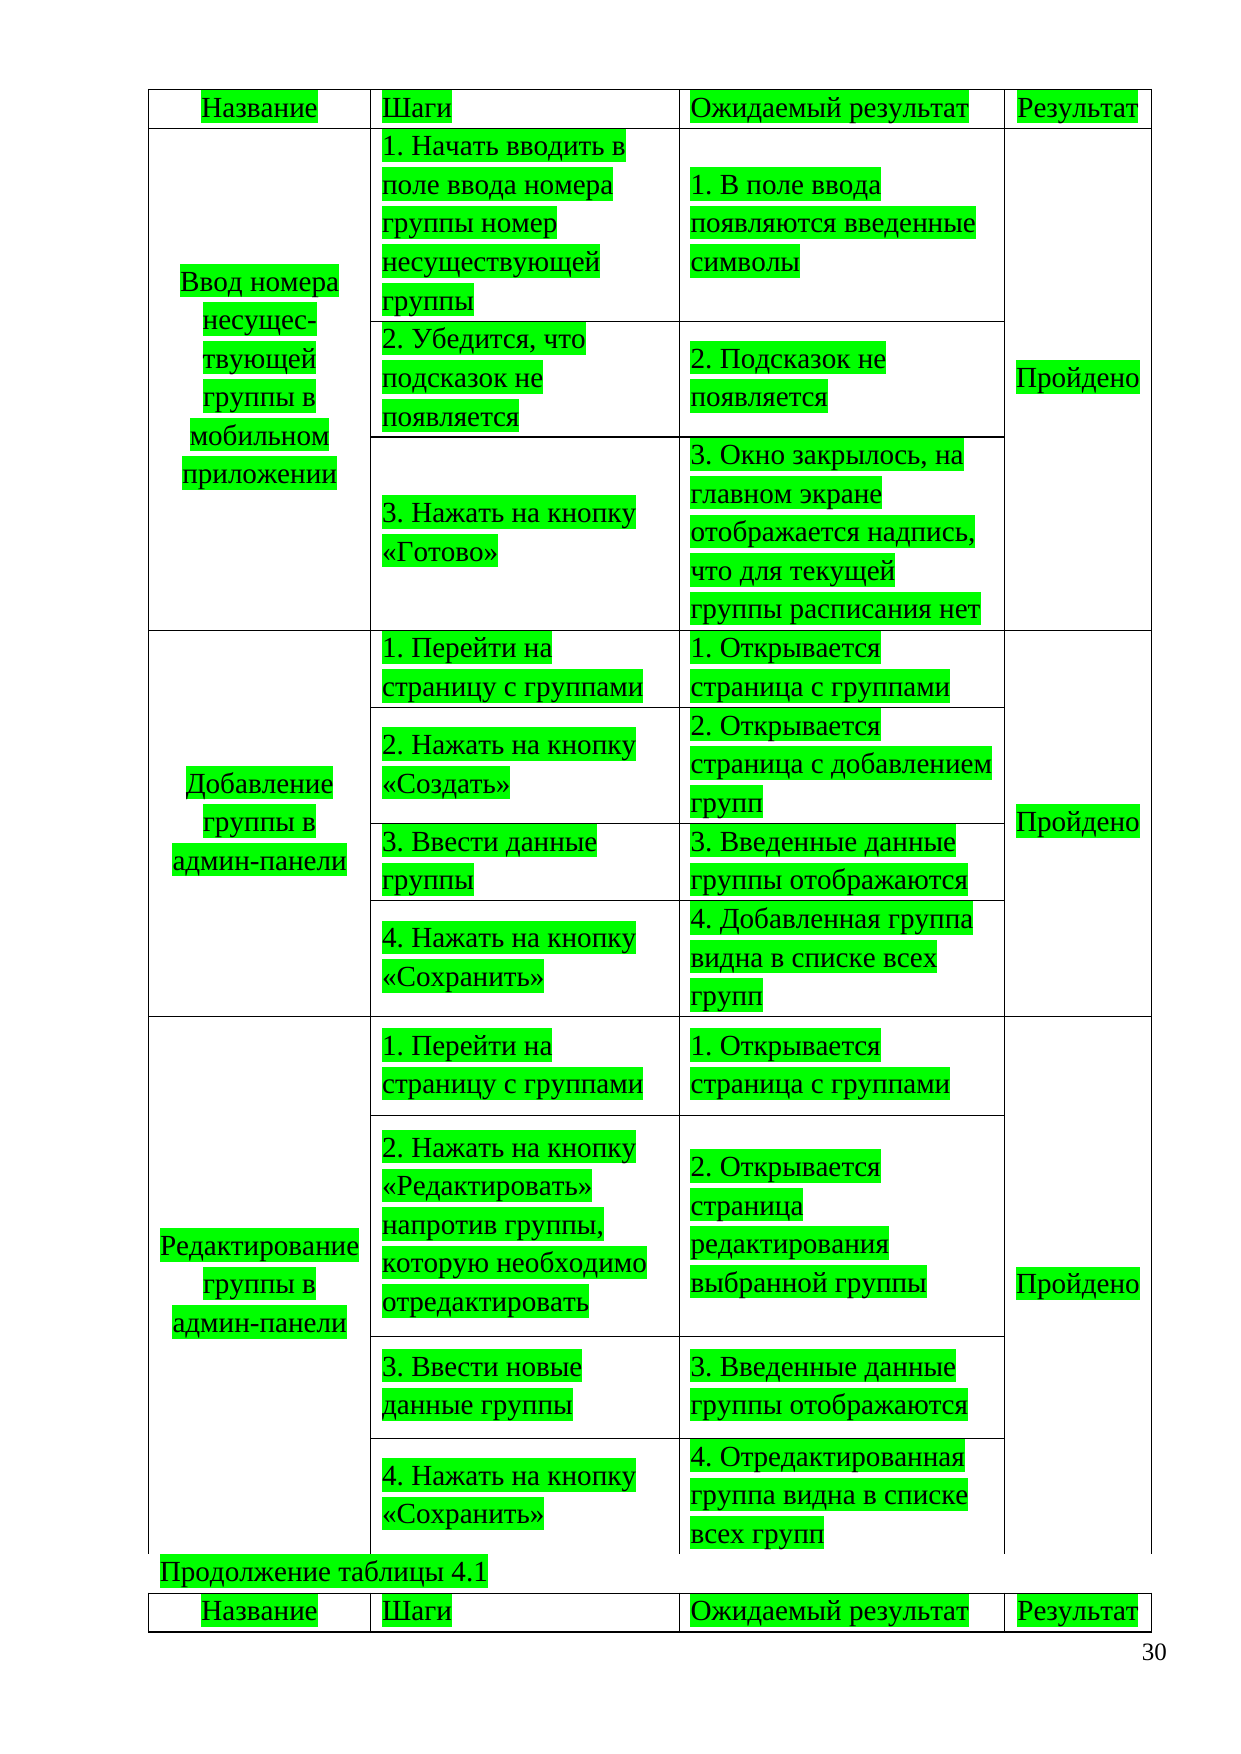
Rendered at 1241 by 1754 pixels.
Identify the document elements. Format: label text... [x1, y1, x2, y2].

table_cell 4. Отредактированная группа видна в списке всех групп [680, 1439, 1004, 1554]
table_cell 1. Открывается страница с группами [680, 631, 1004, 707]
table_cell Пройдено [1005, 631, 1151, 1016]
table_cell Редактирование группы в админ-панели [149, 1017, 370, 1554]
table_cell 2. Подсказок не появляется [680, 322, 1004, 436]
table_cell 1. Перейти на страницу с группами [371, 631, 679, 707]
table_cell Результат [1005, 1594, 1151, 1631]
table_cell 2. Нажать на кнопку «Редактировать» напротив группы, которую необходимо отредактировать [371, 1116, 679, 1336]
table_cell Ожидаемый результат [680, 1594, 1004, 1631]
table_cell 2. Открывается страница редактирования выбранной группы [680, 1116, 1004, 1336]
table_cell Добавление группы в админ-панели [149, 631, 370, 1016]
table_cell 3. Окно закрылось, на главном экране отображается надпись, что для текущей группы расписания нет [680, 438, 1004, 629]
table_cell 3. Ввести данные группы [371, 824, 679, 900]
table_cell 3. Введенные данные группы отображаются [680, 1337, 1004, 1438]
table_cell Результат [1005, 90, 1151, 127]
table_cell Название [149, 90, 370, 127]
table_cell 4. Нажать на кнопку «Сохранить» [371, 1439, 679, 1554]
table_cell 3. Введенные данные группы отображаются [680, 824, 1004, 900]
table_cell 1. В поле ввода появляются введенные символы [680, 129, 1004, 321]
table_cell 1. Открывается страница с группами [680, 1017, 1004, 1115]
table_cell Пройдено [1005, 129, 1151, 629]
table_cell 2. Открывается страница с добавлением групп [680, 708, 1004, 823]
table_cell 1. Начать вводить в поле ввода номера группы номер несуществующей группы [371, 129, 679, 321]
table_cell 4. Нажать на кнопку «Сохранить» [371, 901, 679, 1016]
table_cell Пройдено [1005, 1017, 1151, 1554]
table_cell Продолжение таблицы 4.1 [148, 1554, 1151, 1592]
table_cell 2. Нажать на кнопку «Создать» [371, 708, 679, 823]
table_cell Ожидаемый результат [680, 90, 1004, 127]
table_cell 3. Ввести новые данные группы [371, 1337, 679, 1438]
table_cell Шаги [371, 90, 679, 127]
table_cell 1. Перейти на страницу с группами [371, 1017, 679, 1115]
table_cell 2. Убедится, что подсказок не появляется [371, 322, 679, 436]
table_cell Шаги [371, 1594, 679, 1631]
table_cell 4. Добавленная группа видна в списке всех групп [680, 901, 1004, 1016]
table_cell 3. Нажать на кнопку «Готово» [371, 438, 679, 629]
table_cell Ввод номера несущес- твующей группы в мобильном приложении [149, 129, 370, 629]
table_cell Название [149, 1594, 370, 1631]
